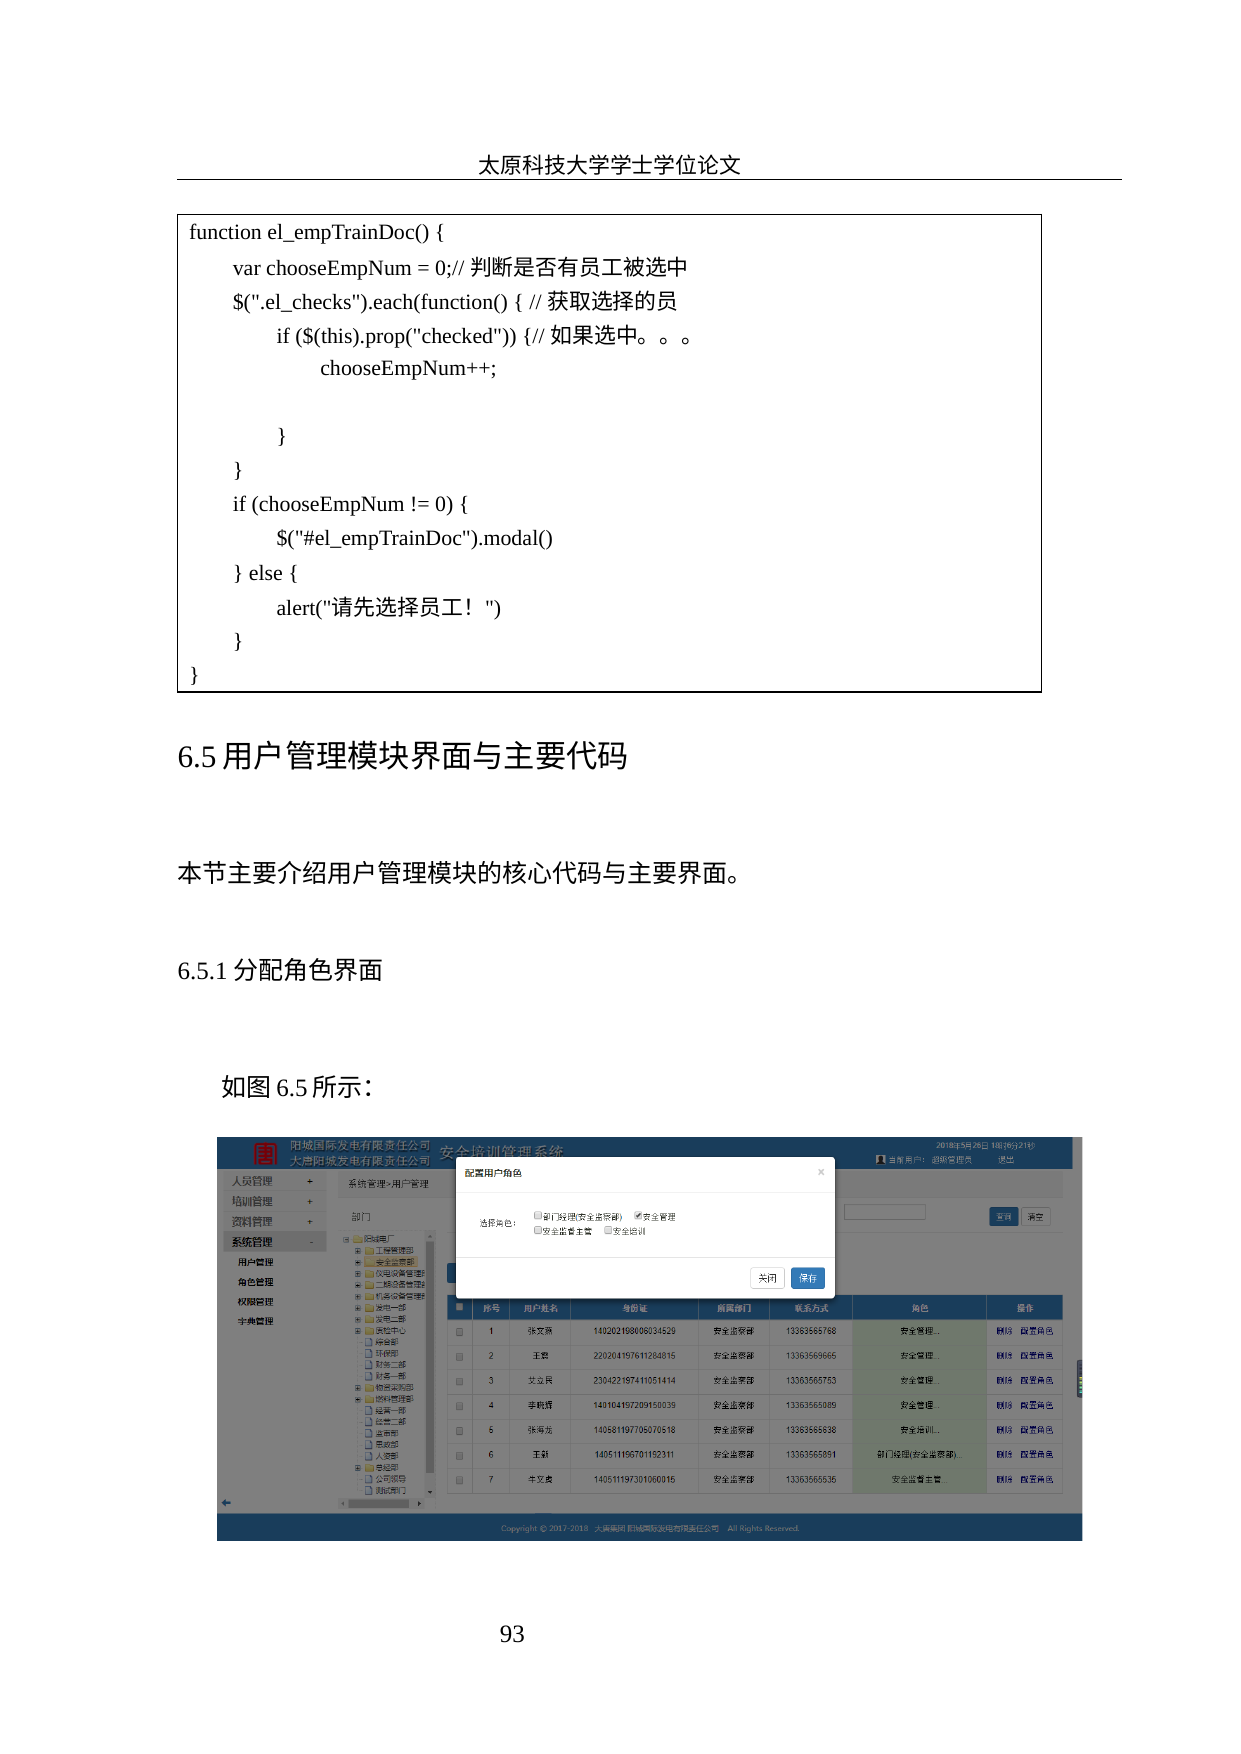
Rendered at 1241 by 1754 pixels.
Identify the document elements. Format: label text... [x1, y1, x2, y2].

text 本节主要介绍用户管理模块的核心代码与主要界面。 [177, 837, 1122, 905]
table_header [178, 215, 1041, 691]
subtitle 6.5.1 分配角色界面 [177, 934, 1122, 1003]
text 如图6.5所示： [177, 1051, 1122, 1119]
picture [217, 1137, 1083, 1541]
subtitle 6.5用户管理模块界面与主要代码 [177, 719, 1122, 788]
